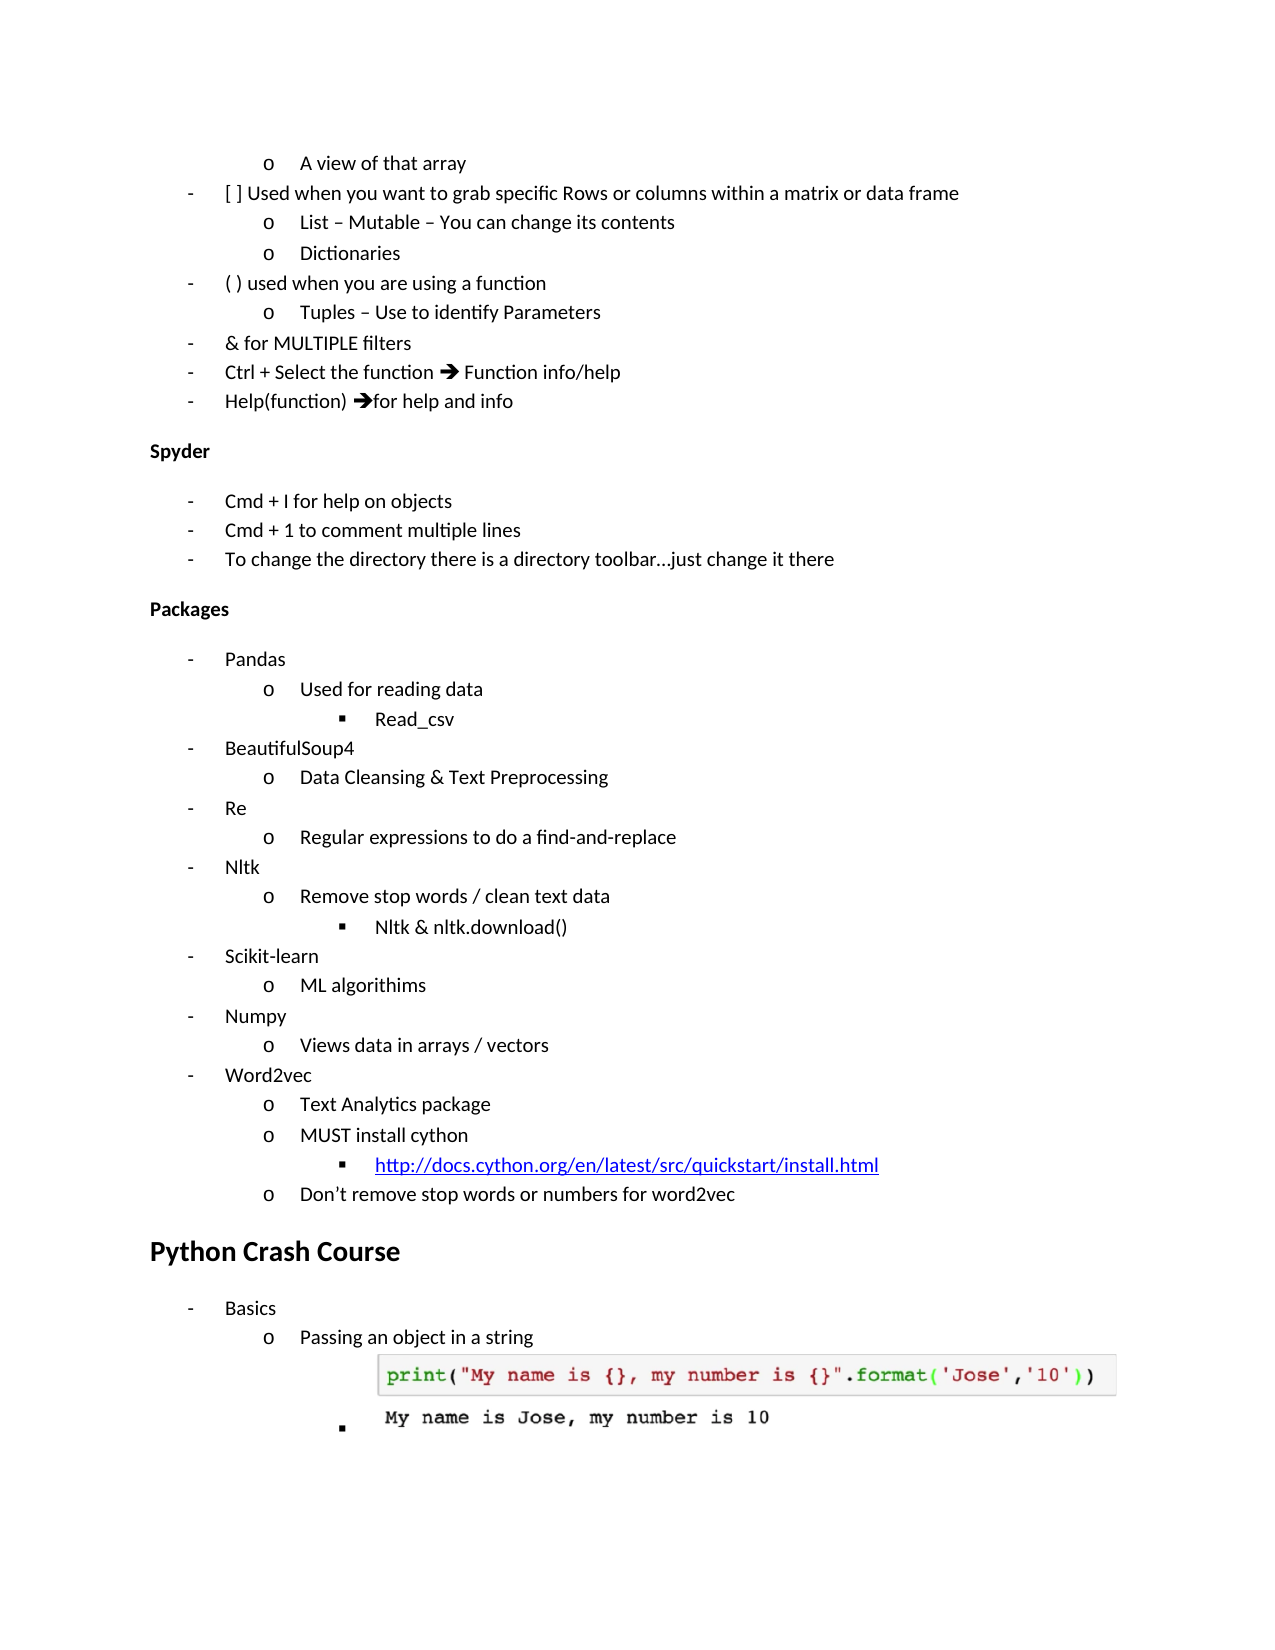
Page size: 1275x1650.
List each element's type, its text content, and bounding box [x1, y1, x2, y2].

list Data Cleansing & Text Preprocessing [262, 764, 1125, 791]
list Cmd + I for help on objects [187, 488, 1125, 514]
list Regular expressions to do a find-and-replace [262, 824, 1125, 851]
list Don’t remove stop words or numbers for word2vec [262, 1182, 1125, 1208]
list Word2vec [187, 1062, 1125, 1088]
list Read_csv [337, 706, 1125, 732]
list Text Analytics package [262, 1092, 1125, 1118]
picture [375, 1354, 1117, 1437]
list Re [187, 795, 1125, 820]
list ( ) used when you are using a function [187, 270, 1125, 296]
list Help(function) for help and info [187, 388, 1125, 414]
list Nltk [187, 854, 1125, 880]
list Nltk & nltk.download() [337, 914, 1125, 939]
list [ ] Used when you want to grab specific Rows or columns within a matrix or data frame [187, 180, 1125, 206]
list MUST install cython [262, 1122, 1125, 1148]
list To change the directory there is a directory toolbar…just change it there [187, 547, 1125, 572]
text Packages [150, 597, 1125, 622]
list Passing an object in a string [262, 1324, 1125, 1350]
list Cmd + 1 to comment multiple lines [187, 517, 1125, 543]
list Views data in arrays / vectors [262, 1032, 1125, 1058]
list A view of that array [262, 150, 1125, 176]
list Remove stop words / clean text data [262, 884, 1125, 910]
list Basics [187, 1295, 1125, 1320]
list BeautifulSoup4 [187, 735, 1125, 761]
list http://docs.cython.org/en/latest/src/quickstart/install.html [337, 1152, 1125, 1178]
list Tuples – Use to identify Parameters [262, 299, 1125, 326]
list Dictionaries [262, 240, 1125, 266]
list Pandas [187, 647, 1125, 672]
text Spyder [150, 438, 1125, 464]
list Numpy [187, 1003, 1125, 1028]
text Python Crash Course [150, 1233, 1125, 1268]
list Used for reading data [262, 676, 1125, 702]
list & for MULTIPLE filters [187, 330, 1125, 355]
list List – Mutable – You can change its contents [262, 209, 1125, 236]
list Scikit-learn [187, 943, 1125, 969]
list Ctrl + Select the function Function info/help [187, 359, 1125, 384]
list ML algorithims [262, 972, 1125, 999]
